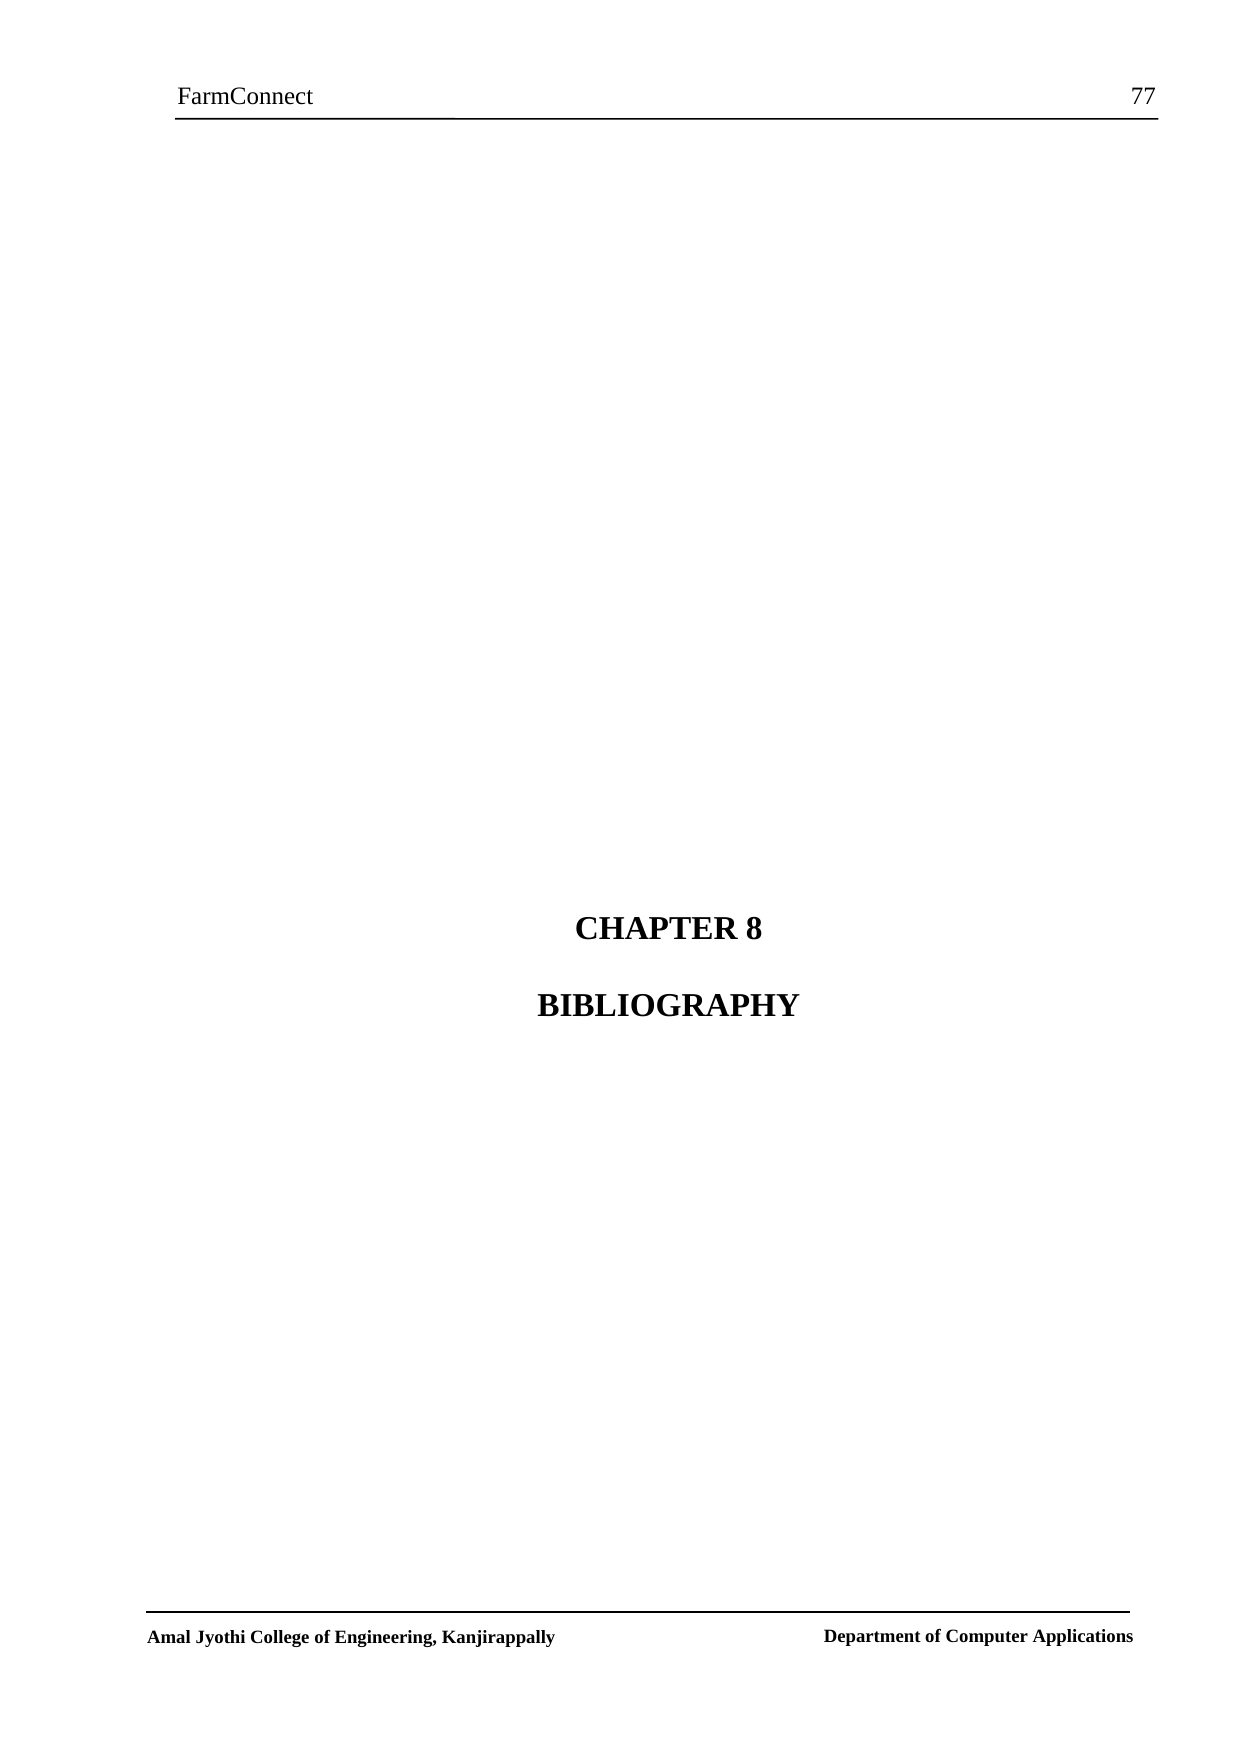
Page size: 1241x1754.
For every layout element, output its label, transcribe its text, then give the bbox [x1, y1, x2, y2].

subtitle CHAPTER 8 [175, 908, 1162, 947]
subtitle BIBLIOGRAPHY [175, 985, 1162, 1024]
